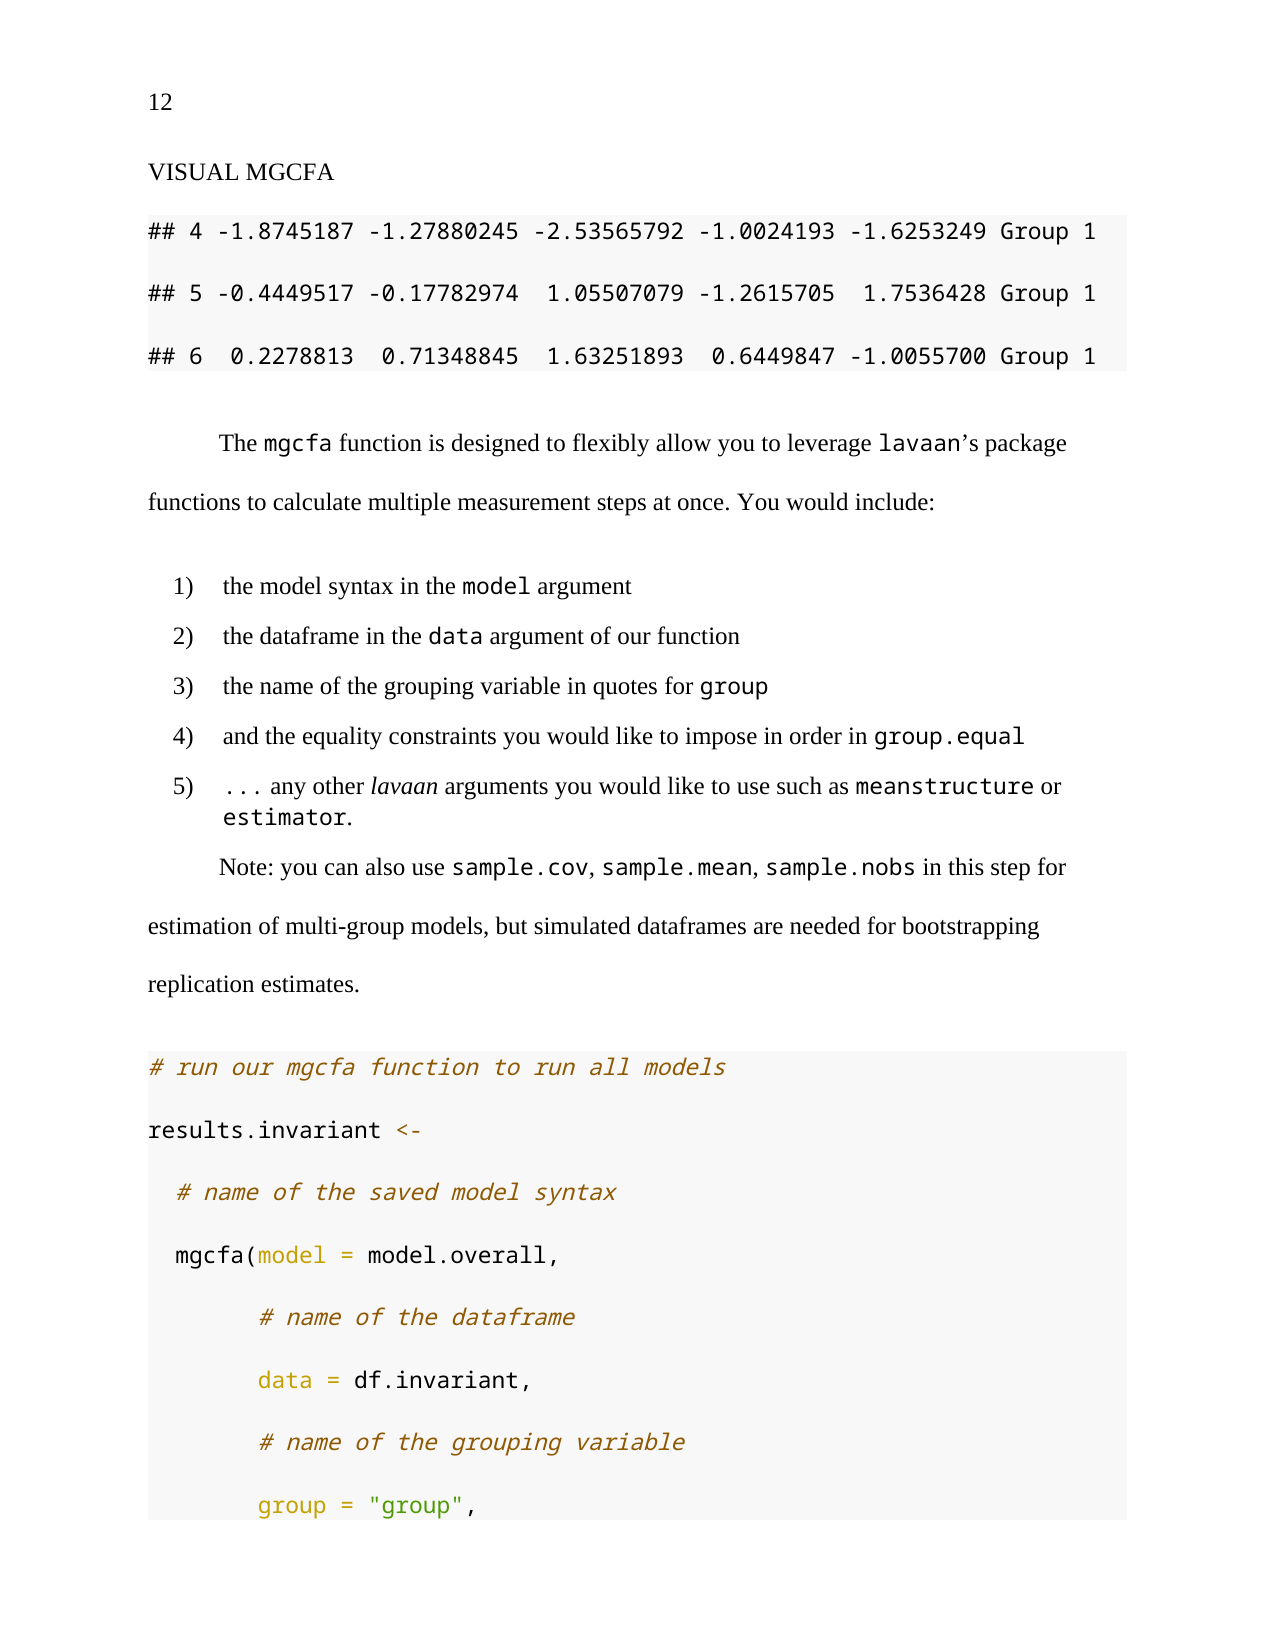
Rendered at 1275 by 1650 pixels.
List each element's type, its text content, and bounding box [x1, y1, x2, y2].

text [148, 215, 1127, 371]
list the model syntax in the model argument [173, 570, 1127, 601]
list and the equality constraints you would like to impose in order in group.equal [173, 720, 1127, 751]
text Note: you can also use sample.cov, sample.mean, sample.nobs in this step for estimation of multi-group models, but simulated dataframes are needed for bootstrapping replication estimates. [148, 851, 1127, 997]
list ... any other lavaan arguments you would like to use such as meanstructure or estimator. [173, 770, 1127, 832]
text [148, 1051, 1127, 1520]
text The mgcfa function is designed to flexibly allow you to leverage lavaan’s package functions to calculate multiple measurement steps at once. You would include: [148, 427, 1127, 516]
list the dataframe in the data argument of our function [173, 620, 1127, 651]
list the name of the grouping variable in quotes for group [173, 670, 1127, 701]
